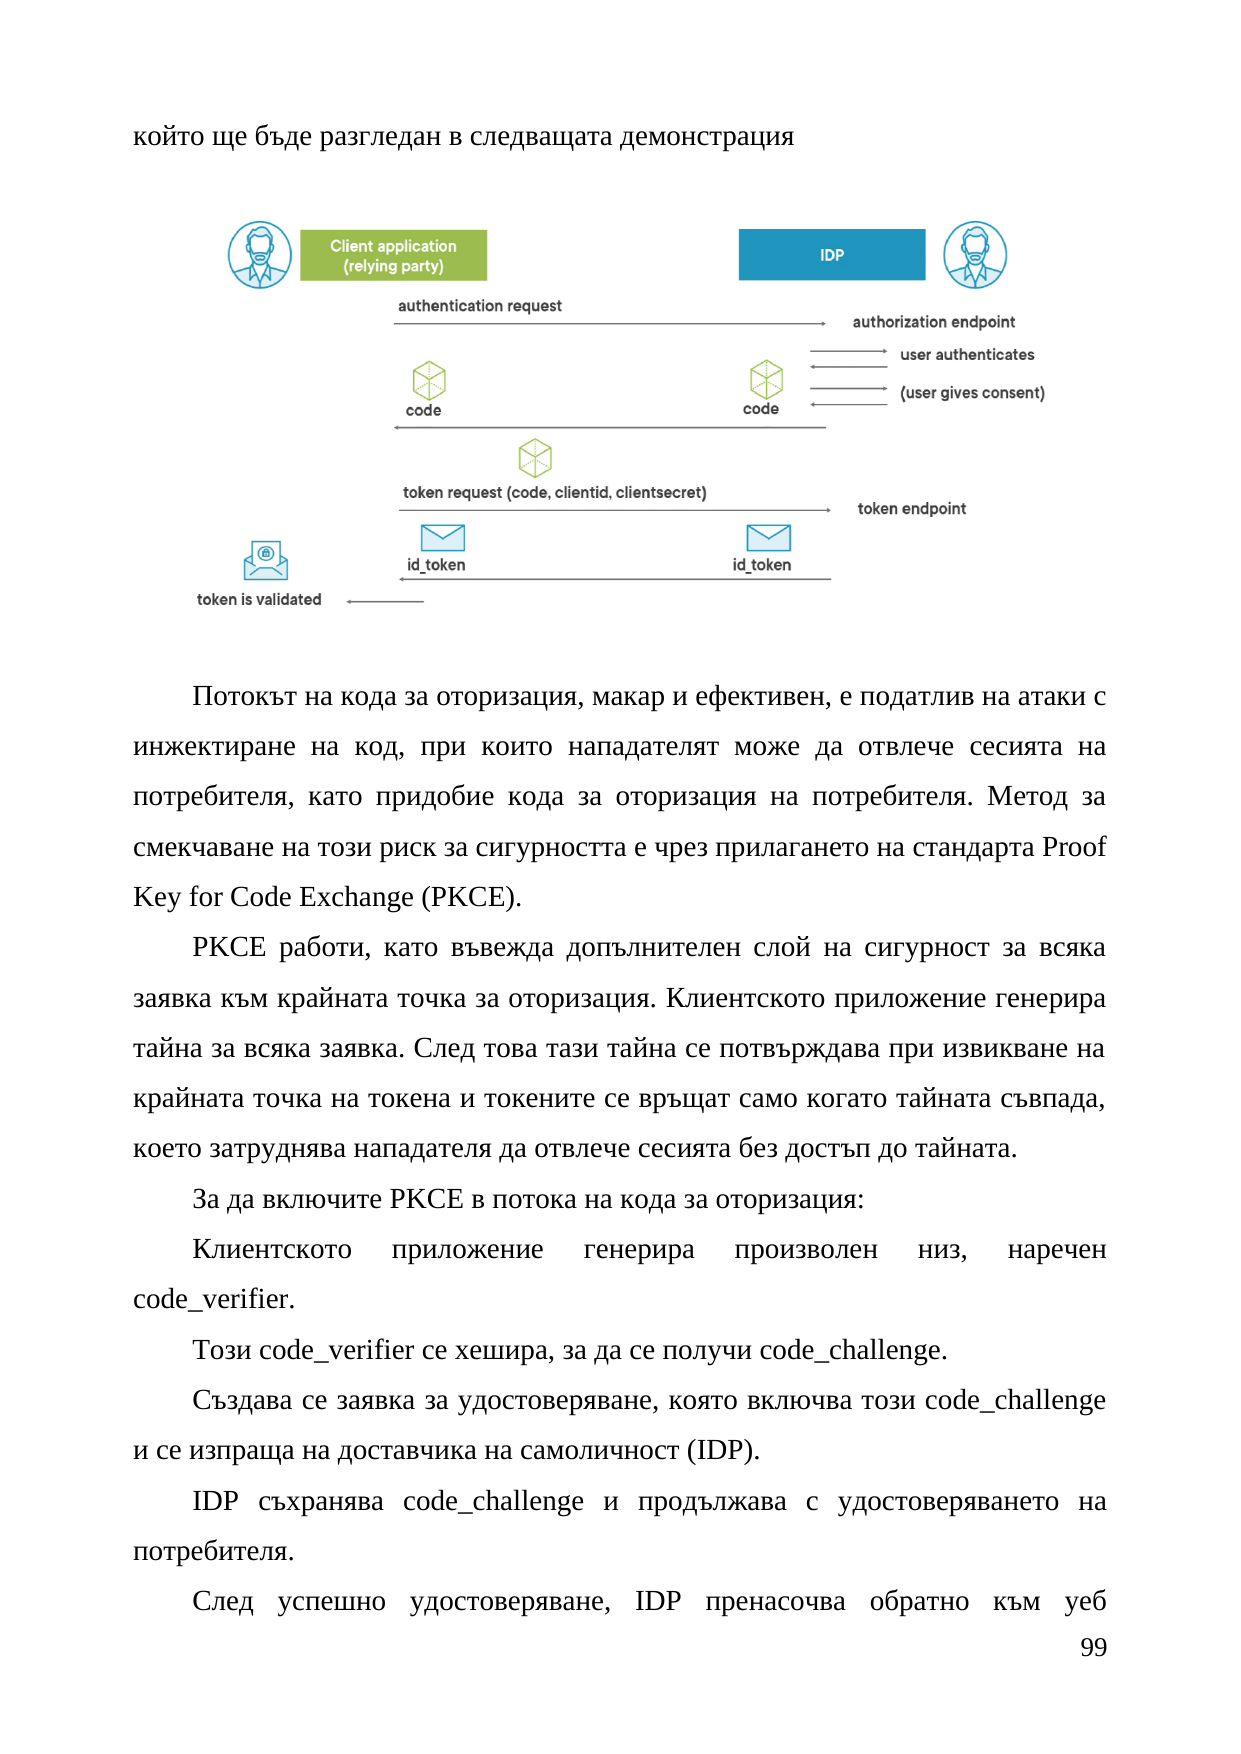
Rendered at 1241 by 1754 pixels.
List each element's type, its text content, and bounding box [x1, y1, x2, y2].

text Потокът на кода за оторизация, макар и ефективен, е податлив на атаки с инжектиране на код, при които нападателят може да отвлече сесията на потребителя, като придобие кода за оторизация на потребителя. Метод за смекчаване на този риск за сигурността е чрез прилагането на стандарта Proof Key for Code Exchange (PKCE). [133, 678, 1107, 913]
text Създава се заявка за удостоверяване, която включва този code_challenge и се изпраща на доставчика на самоличност (IDP). [133, 1382, 1107, 1466]
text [133, 118, 1107, 152]
text Този code_verifier се хешира, за да се получи code_challenge. [133, 1332, 1107, 1365]
picture [192, 218, 1047, 611]
text Клиентското приложение генерира произволен низ, наречен code_verifier. [133, 1231, 1107, 1315]
text За да включите PKCE в потока на кода за оторизация: [133, 1181, 1107, 1214]
text IDP съхранява code_challenge и продължава с удостоверяването на потребителя. [133, 1483, 1107, 1567]
text PKCE работи, като въвежда допълнителен слой на сигурност за всяка заявка към крайната точка за оторизация. Клиентското приложение генерира тайна за всяка заявка. След това тази тайна се потвърждава при извикване на крайната точка на токена и токените се връщат само когато тайната съвпада, което затруднява нападателя да отвлече сесията без достъп до тайната. [133, 929, 1107, 1164]
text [133, 1583, 1107, 1617]
